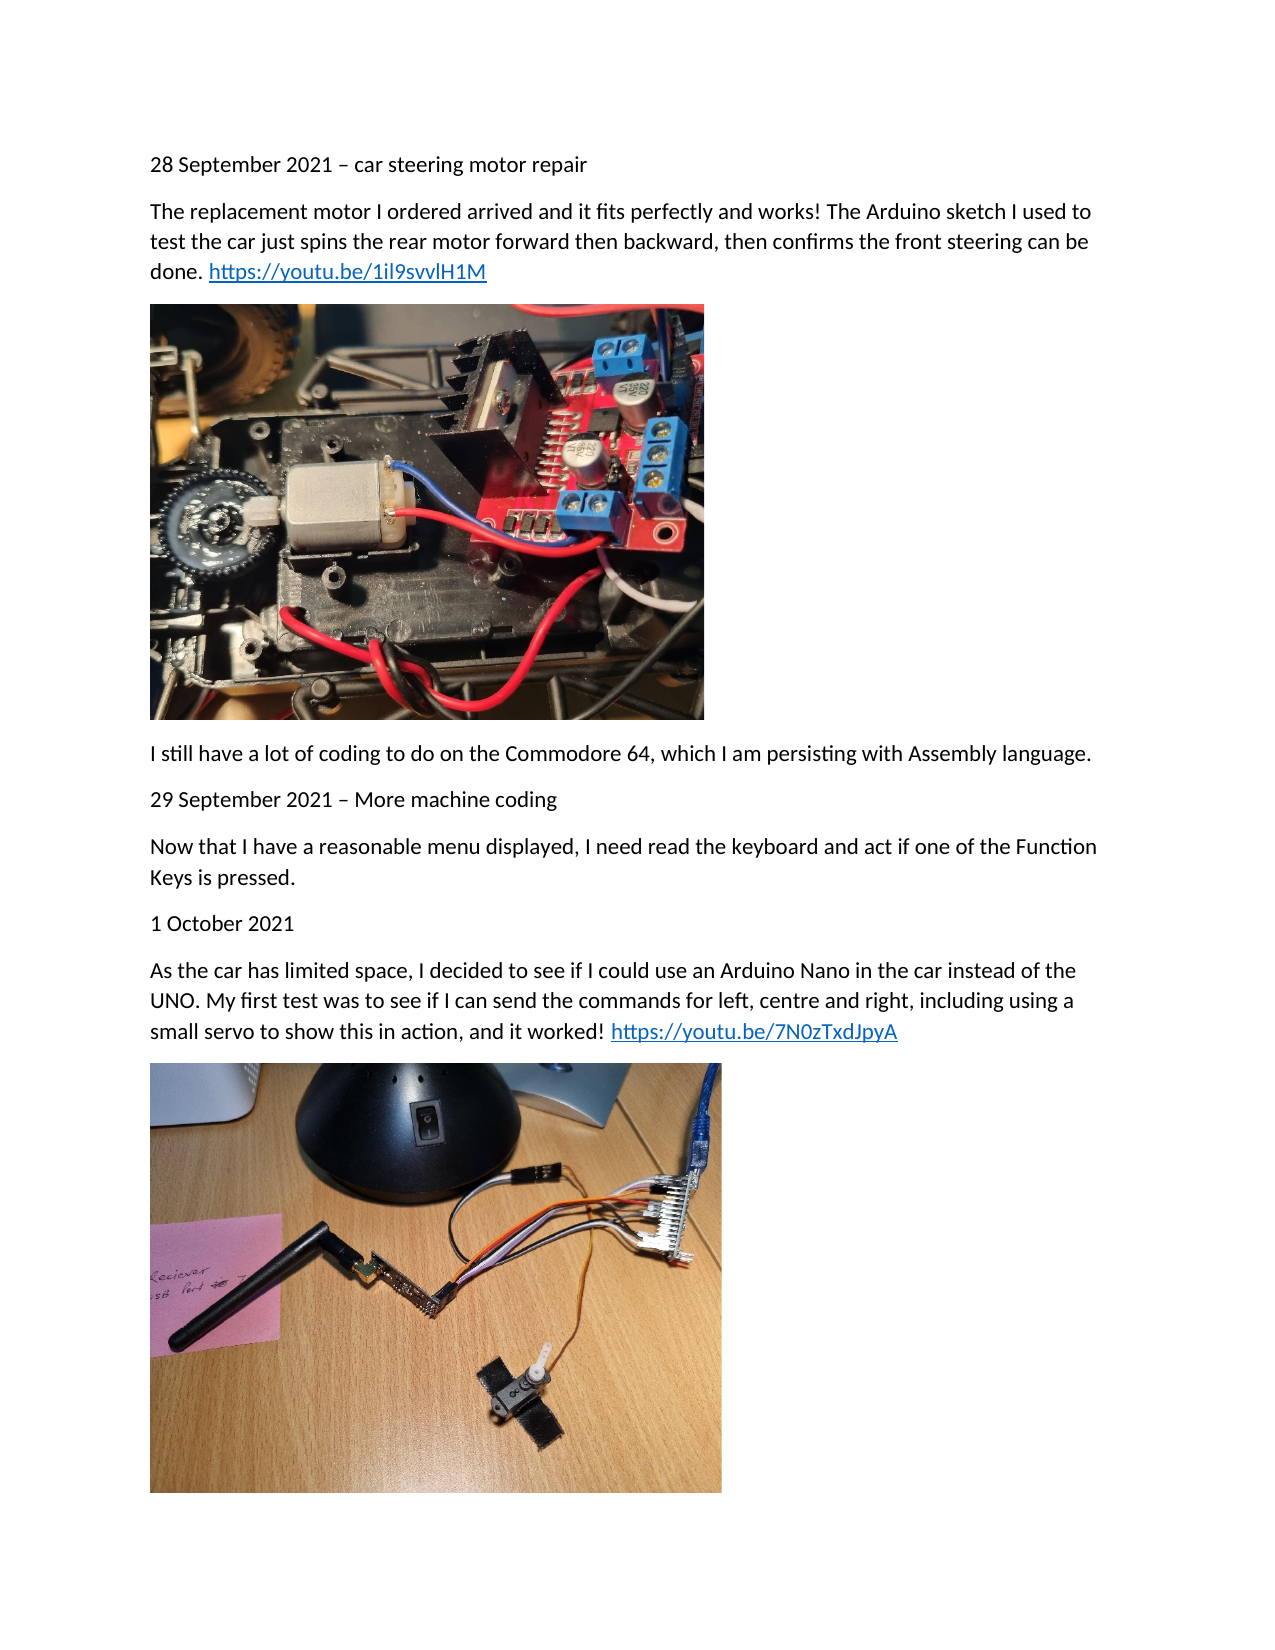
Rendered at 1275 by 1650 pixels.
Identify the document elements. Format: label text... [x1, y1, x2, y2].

picture [150, 304, 705, 720]
text As the car has limited space, I decided to see if I could use an Arduino Nano in the car instead of the UNO. My first test was to see if I can send the commands for left, centre and right, including using a small servo to show this in action, and it worked! https://youtu.be/7N0zTxdJpyA [150, 956, 1125, 1045]
text Now that I have a reasonable menu displayed, I need read the keyboard and act if one of the Function Keys is pressed. [150, 832, 1125, 891]
picture [150, 1063, 722, 1493]
text 1 October 2021 [150, 909, 1125, 937]
text I still have a lot of coding to do on the Commodore 64, which I am persisting with Assembly language. [150, 739, 1125, 767]
text 28 September 2021 – car steering motor repair [150, 150, 1125, 178]
text The replacement motor I ordered arrived and it fits perfectly and works! The Arduino sketch I used to test the car just spins the rear motor forward then backward, then confirms the front steering can be done. https://youtu.be/1il9svvlH1M [150, 197, 1125, 285]
text 29 September 2021 – More machine coding [150, 786, 1125, 813]
